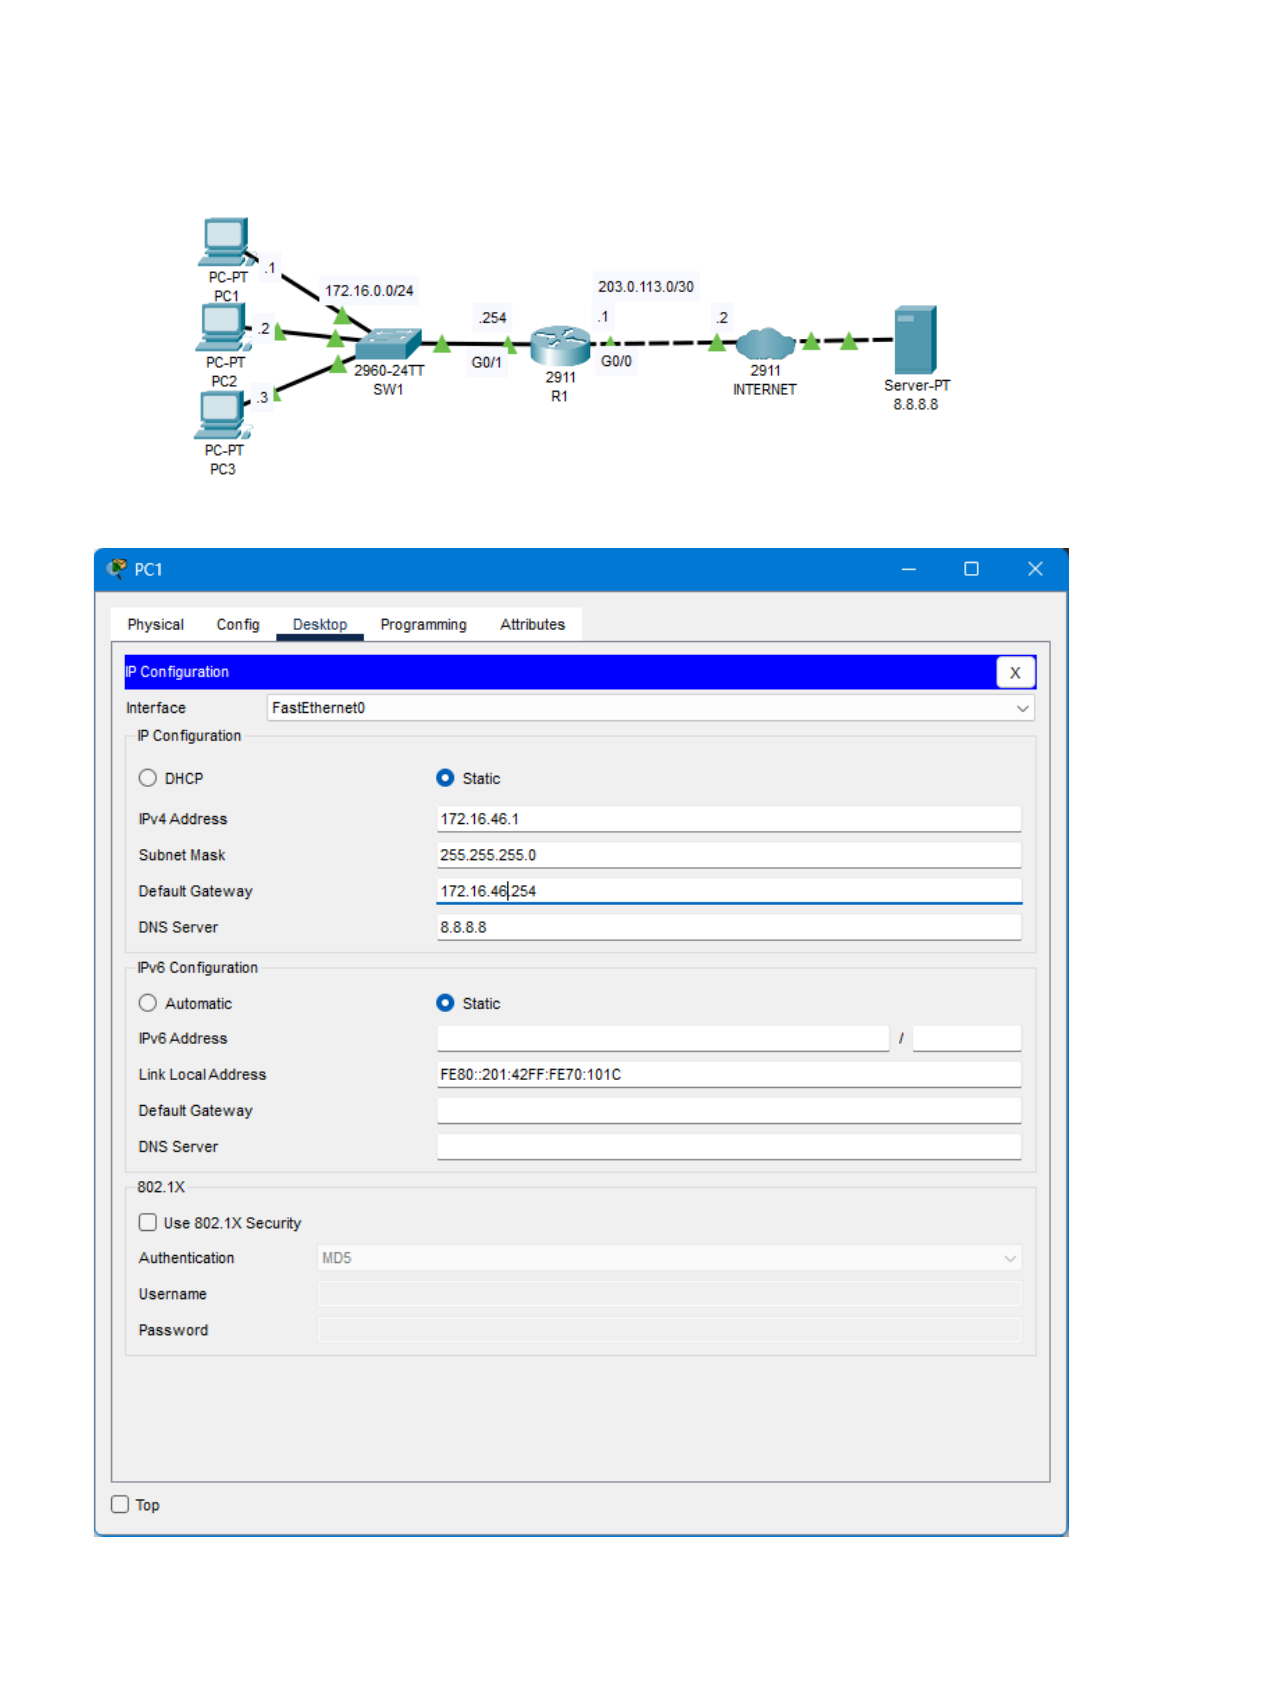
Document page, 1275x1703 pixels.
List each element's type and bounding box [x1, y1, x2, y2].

picture [93, 548, 1069, 1537]
picture [93, 192, 1069, 530]
